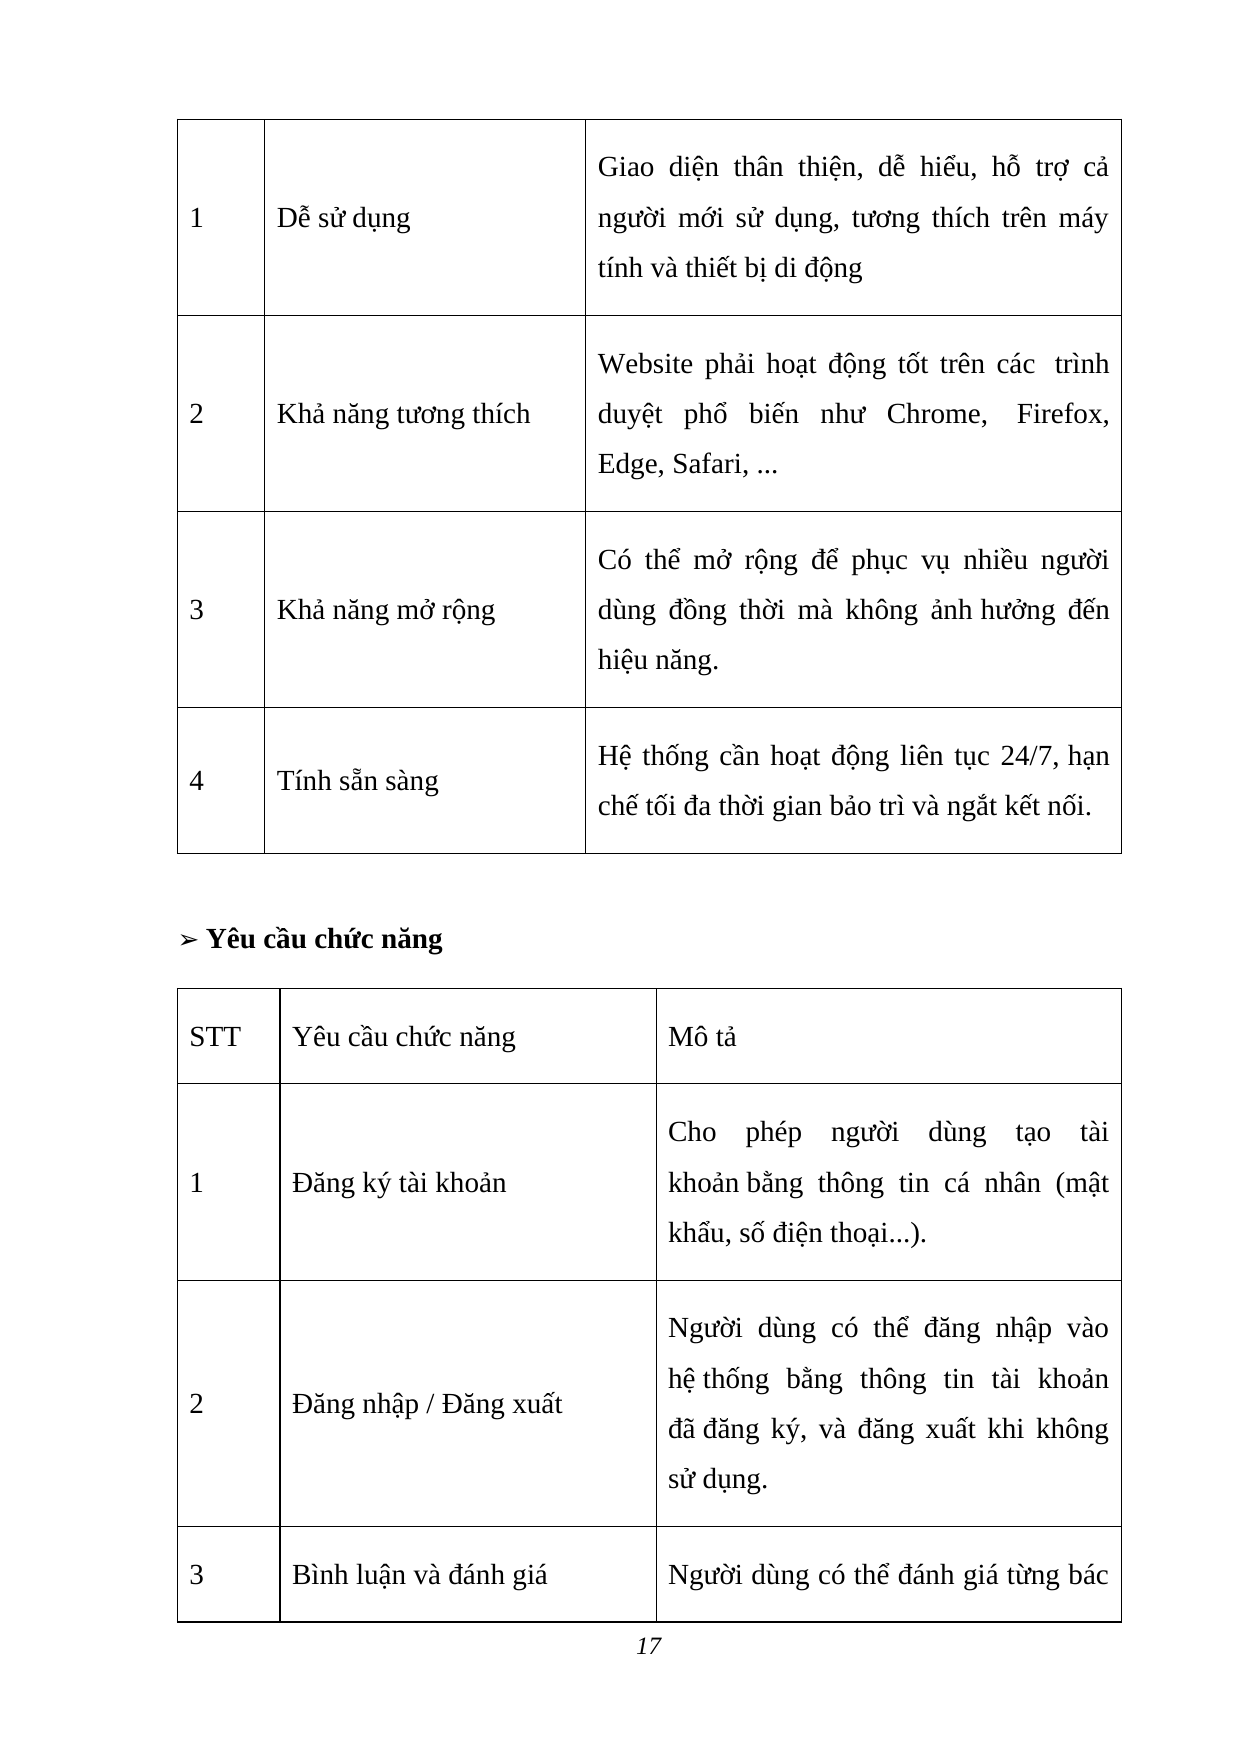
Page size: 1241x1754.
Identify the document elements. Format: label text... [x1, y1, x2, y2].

table_cell Đăng nhập / Đăng xuất [281, 1281, 656, 1526]
table_header STT [178, 989, 279, 1083]
table_cell Giao diện thân thiện, dễ hiểu, hỗ trợ cả người mới sử dụng, tương thích trên máy tính và thiết bị di động [586, 120, 1121, 315]
table_cell 1 [178, 1084, 279, 1279]
table_cell Tính sẵn sàng [265, 708, 585, 853]
table_cell 3 [178, 1527, 279, 1621]
table_cell 2 [178, 1281, 279, 1526]
table_cell Website phải hoạt động tốt trên các trình duyệt phổ biến như Chrome, Firefox, Edge, Safari, ... [586, 316, 1121, 511]
table_cell Cho phép người dùng tạo tài khoản bằng thông tin cá nhân (mật khẩu, số điện thoại...). [657, 1084, 1121, 1279]
table_cell Đăng ký tài khoản [281, 1084, 656, 1279]
table_cell Người dùng có thể đăng nhập vào hệ thống bằng thông tin tài khoản đã đăng ký, và đăng xuất khi không sử dụng. [657, 1281, 1121, 1526]
table_cell 2 [178, 316, 264, 511]
table_cell Có thể mở rộng để phục vụ nhiều người dùng đồng thời mà không ảnh hưởng đến hiệu năng. [586, 512, 1121, 707]
table_header Yêu cầu chức năng [281, 989, 656, 1083]
table_cell Dễ sử dụng [265, 120, 585, 315]
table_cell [657, 1527, 1121, 1621]
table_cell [281, 1527, 656, 1621]
table_header Mô tả [657, 989, 1121, 1083]
table_cell Hệ thống cần hoạt động liên tục 24/7, hạn chế tối đa thời gian bảo trì và ngắt kết nối. [586, 708, 1121, 853]
table_cell Khả năng mở rộng [265, 512, 585, 707]
table_cell Khả năng tương thích [265, 316, 585, 511]
table_cell 4 [178, 708, 264, 853]
table_cell 3 [178, 512, 264, 707]
text ➢ Yêu cầu chức năng [177, 921, 1122, 954]
table_cell 1 [178, 120, 264, 315]
